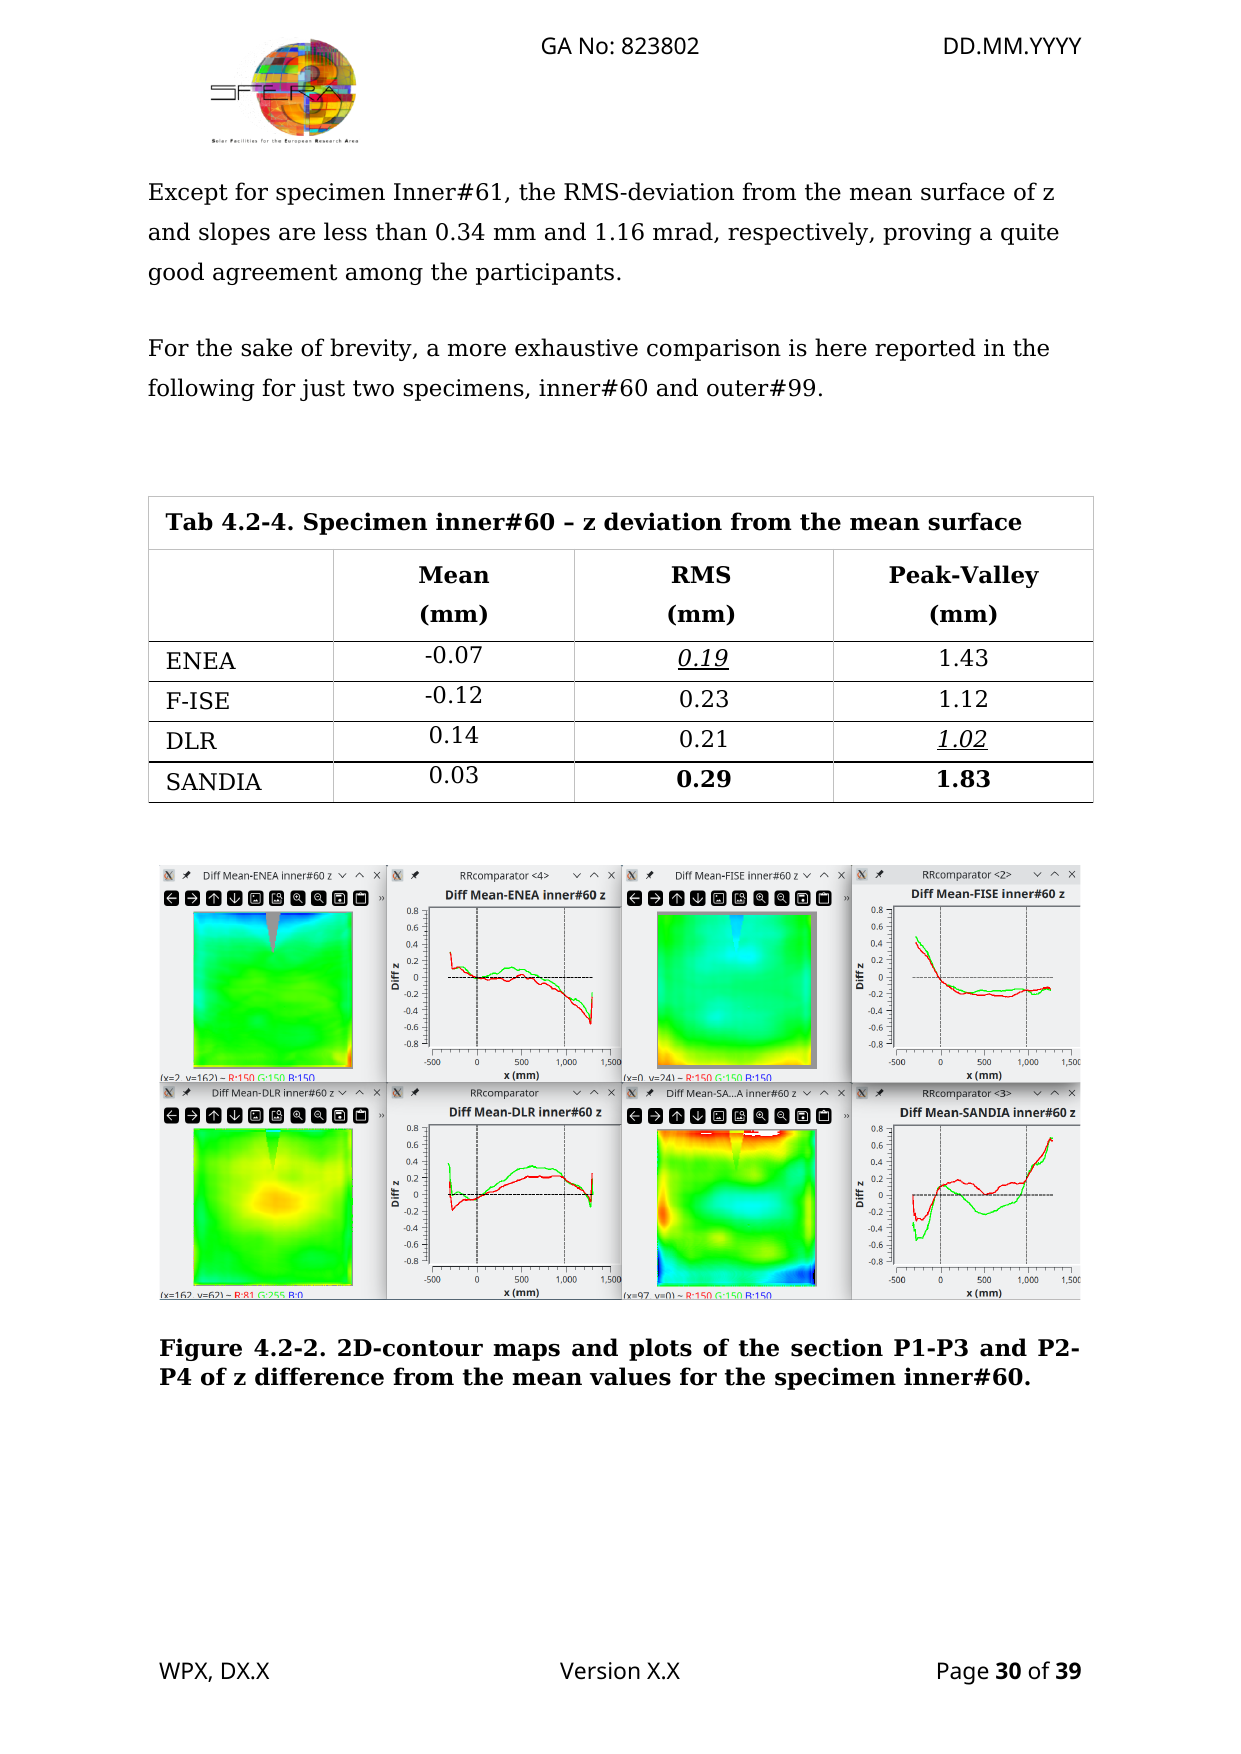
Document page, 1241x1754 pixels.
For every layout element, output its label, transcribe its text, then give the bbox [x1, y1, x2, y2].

table_cell 0.14 [334, 722, 574, 761]
table_cell SANDIA [149, 763, 333, 802]
table_cell 1.12 [834, 682, 1093, 721]
table_cell Peak-Valley (mm) [834, 550, 1093, 641]
table_cell 0.29 [575, 763, 833, 802]
table_cell [149, 550, 333, 641]
table_cell 1.83 [834, 763, 1093, 802]
table_cell 0.23 [575, 682, 833, 721]
table_cell 0.19 [575, 642, 833, 681]
table_cell -0.12 [334, 682, 574, 721]
table_cell 0.03 [334, 763, 574, 802]
table_cell 1.43 [834, 642, 1093, 681]
table_cell 1.02 [834, 722, 1093, 761]
picture [159, 865, 1081, 1300]
table_cell ENEA [149, 642, 333, 681]
table_cell Figure 4.2-2. 2D-contour maps and plots of the section P1-P3 and P2-P4 of z difference from the mean values for the specimen inner#60. [148, 1333, 1092, 1391]
table_cell -0.07 [334, 642, 574, 681]
text For the sake of brevity, a more exhaustive comparison is here reported in the following for just two specimens, inner#60 and outer#99. [148, 336, 1092, 402]
table_header [148, 844, 1092, 1333]
table_cell DLR [149, 722, 333, 761]
text Except for specimen Inner#61, the RMS-deviation from the mean surface of z and slopes are less than 0.34 mm and 1.16 mrad, respectively, proving a quite good agreement among the participants. [148, 179, 1092, 286]
table_cell Mean (mm) [334, 550, 574, 641]
table_cell F-ISE [149, 682, 333, 721]
table_header Tab 4.2-4. Specimen inner#60 – z deviation from the mean surface [149, 497, 1093, 548]
picture [158, 29, 413, 149]
table_cell 0.21 [575, 722, 833, 761]
table_cell RMS (mm) [575, 550, 833, 641]
